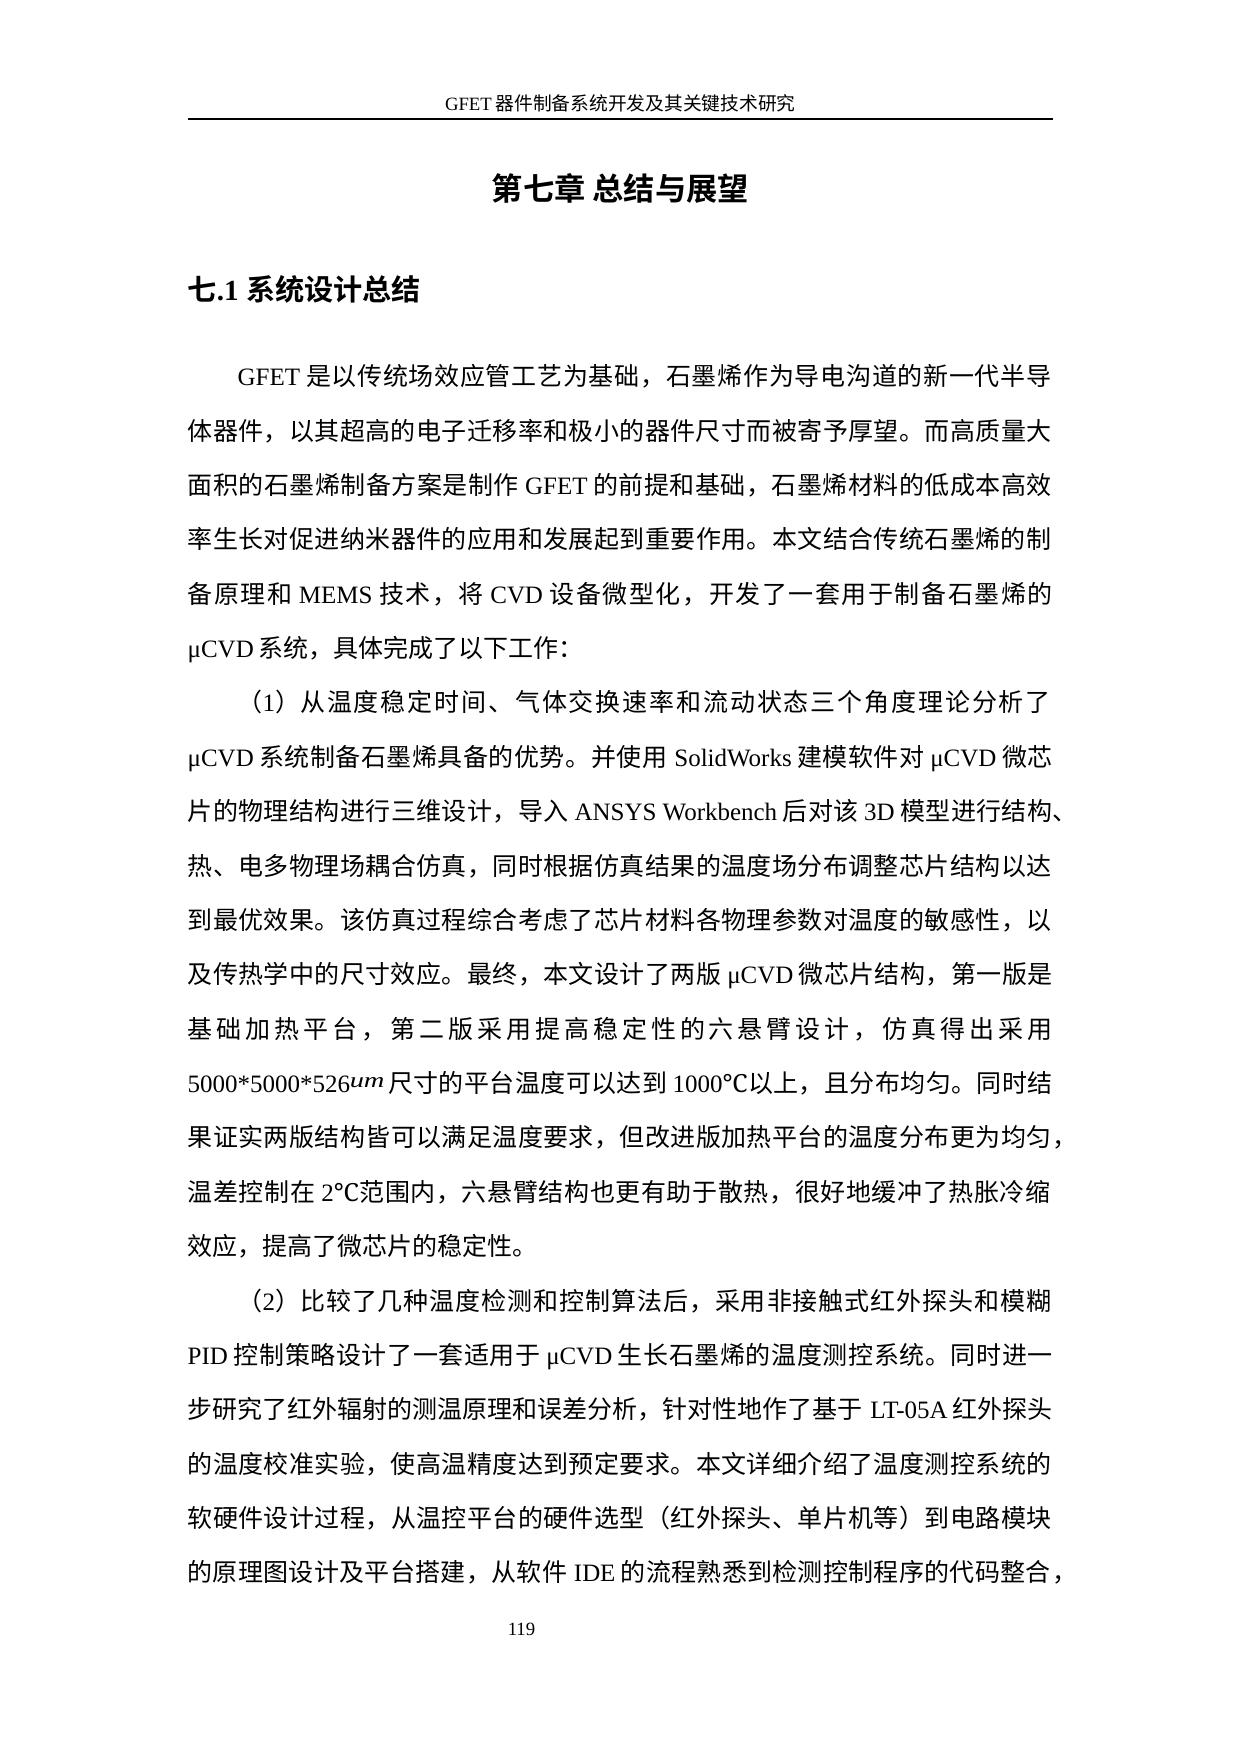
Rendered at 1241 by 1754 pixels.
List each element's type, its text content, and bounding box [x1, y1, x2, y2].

text GFET是以传统场效应管工艺为基础，石墨烯作为导电沟道的新一代半导体器件，以其超高的电子迁移率和极小的器件尺寸而被寄予厚望。而高质量大面积的石墨烯制备方案是制作GFET的前提和基础，石墨烯材料的低成本高效率生长对促进纳米器件的应用和发展起到重要作用。本文结合传统石墨烯的制备原理和MEMS技术，将CVD设备微型化，开发了一套用于制备石墨烯的μCVD系统，具体完成了以下工作： [187, 357, 1053, 665]
subtitle 总结与展望 [187, 164, 1053, 209]
subtitle 系统设计总结 [187, 266, 1053, 308]
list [187, 1281, 1053, 1589]
list 从温度稳定时间、气体交换速率和流动状态三个角度理论分析了μCVD系统制备石墨烯具备的优势。并使用SolidWorks建模软件对μCVD微芯片的物理结构进行三维设计，导入ANSYS Workbench后对该3D模型进行结构、热、电多物理场耦合仿真，同时根据仿真结果的温度场分布调整芯片结构以达到最优效果。该仿真过程综合考虑了芯片材料各物理参数对温度的敏感性，以及传热学中的尺寸效应。最终，本文设计了两版μCVD微芯片结构，第一版是基础加热平台，第二版采用提高稳定性的六悬臂设计，仿真得出采用5000*5000*526尺寸的平台温度可以达到1000℃以上，且分布均匀。同时结果证实两版结构皆可以满足温度要求，但改进版加热平台的温度分布更为均匀，温差控制在2℃范围内，六悬臂结构也更有助于散热，很好地缓冲了热胀冷缩效应，提高了微芯片的稳定性。 [187, 683, 1053, 1263]
